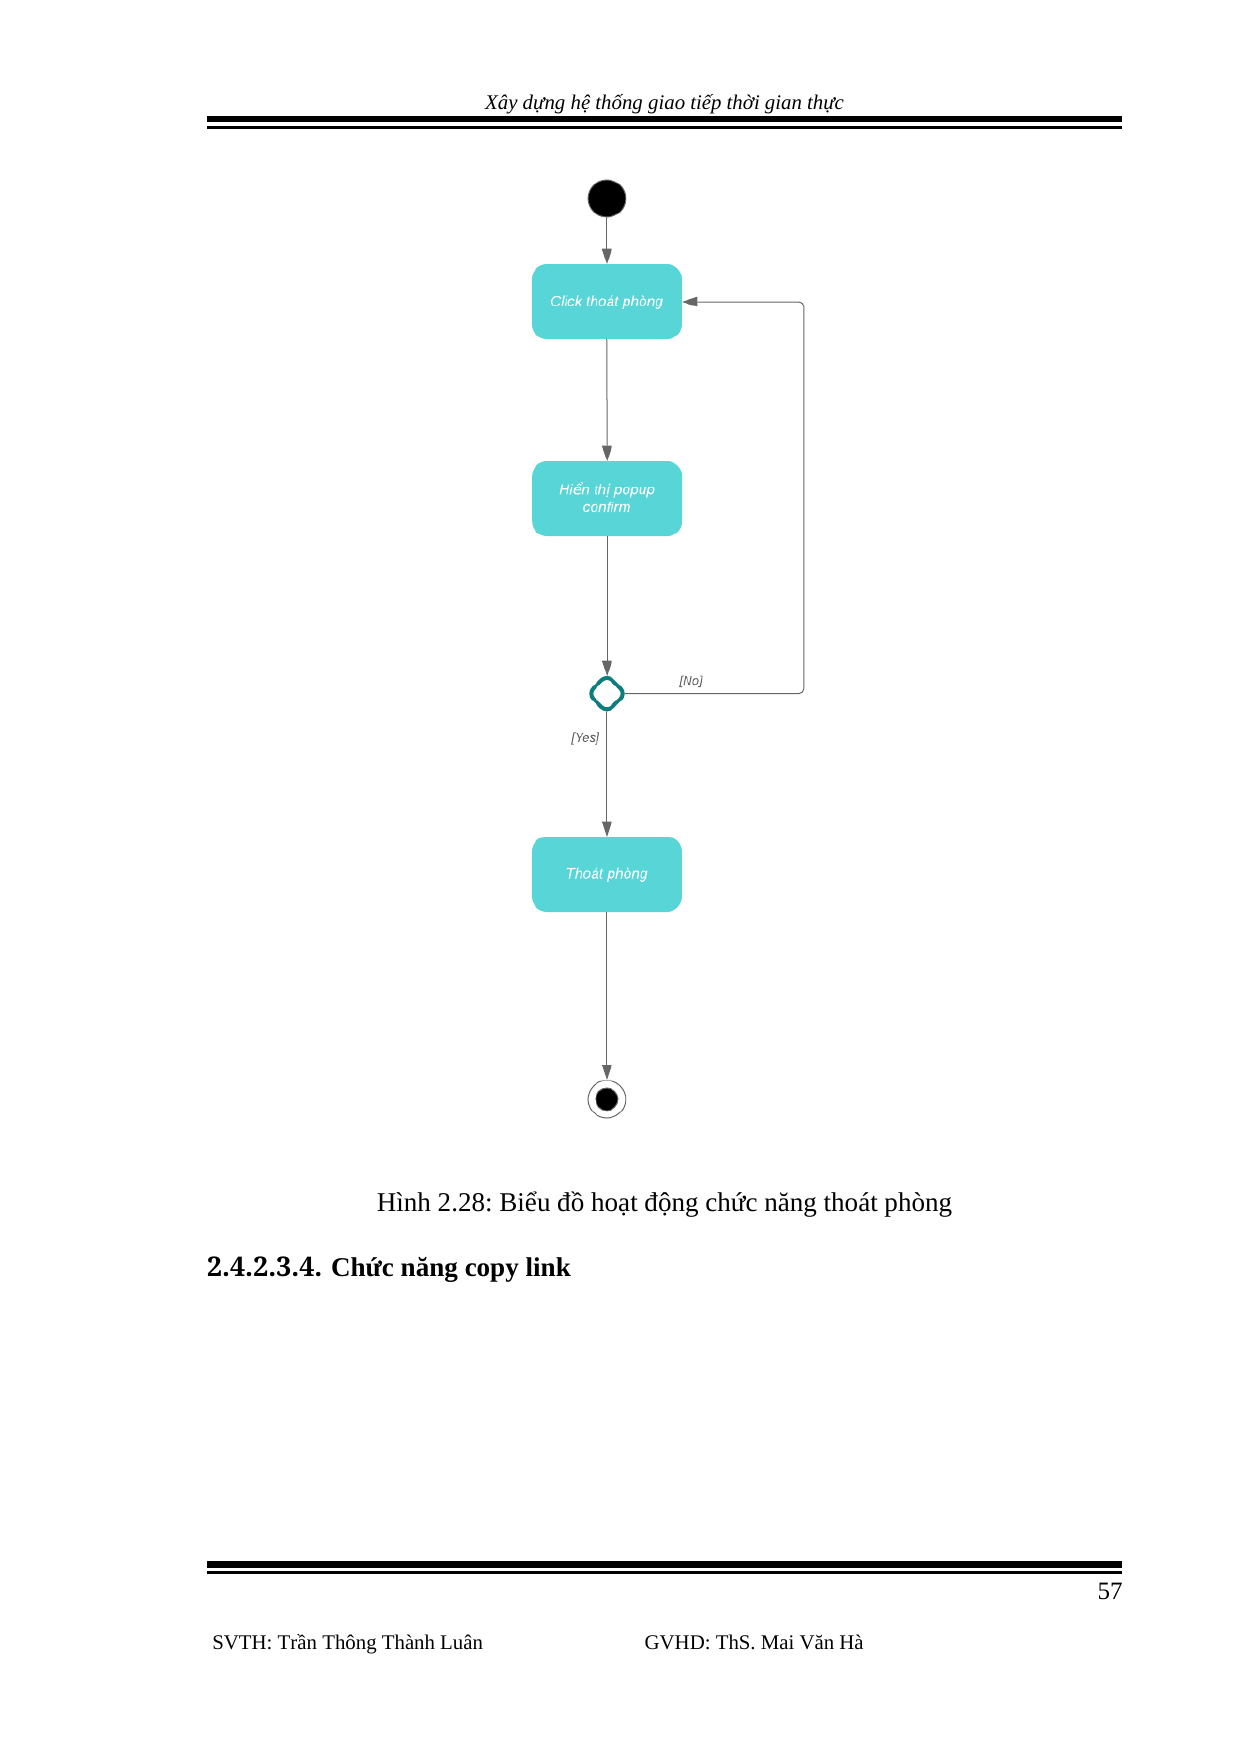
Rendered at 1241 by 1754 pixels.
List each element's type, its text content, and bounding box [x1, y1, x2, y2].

picture [460, 153, 869, 1157]
subtitle Chức năng copy link [207, 1247, 1122, 1284]
